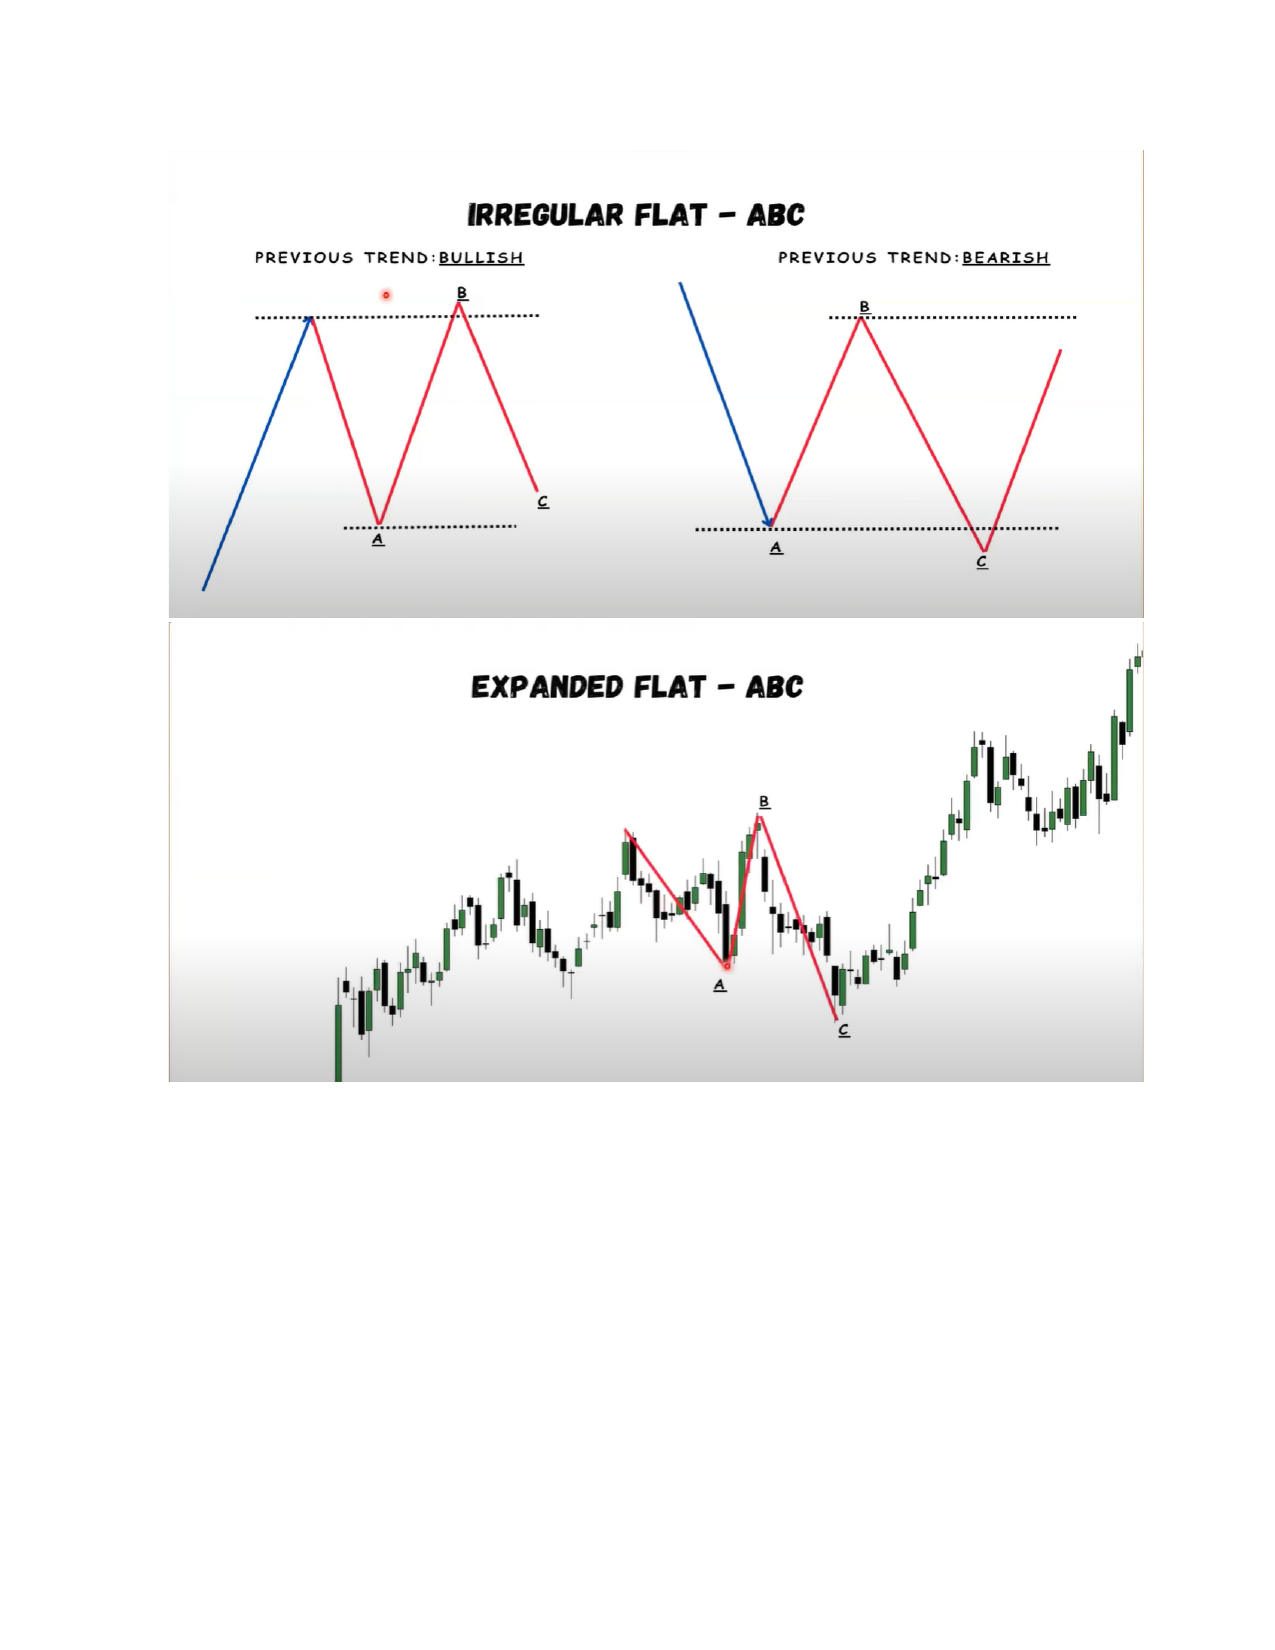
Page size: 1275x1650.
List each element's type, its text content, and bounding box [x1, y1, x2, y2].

text Corrective Wave analysis: [150, 150, 1125, 1082]
